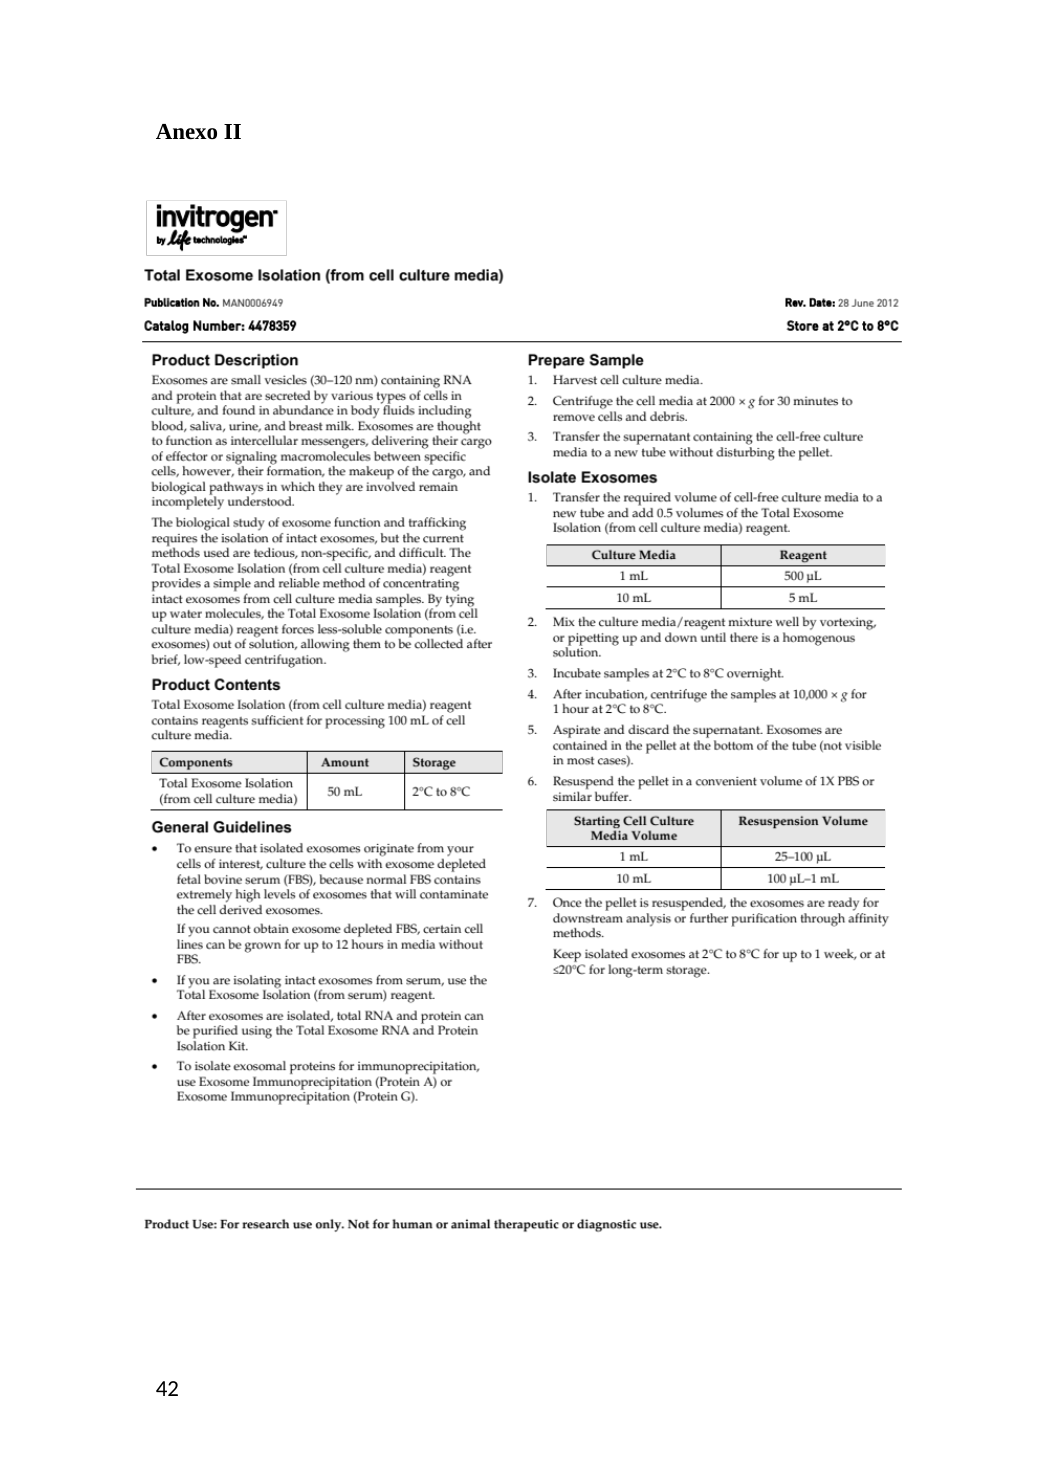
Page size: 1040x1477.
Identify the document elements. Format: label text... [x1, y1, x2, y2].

list Anexo II [156, 118, 921, 144]
